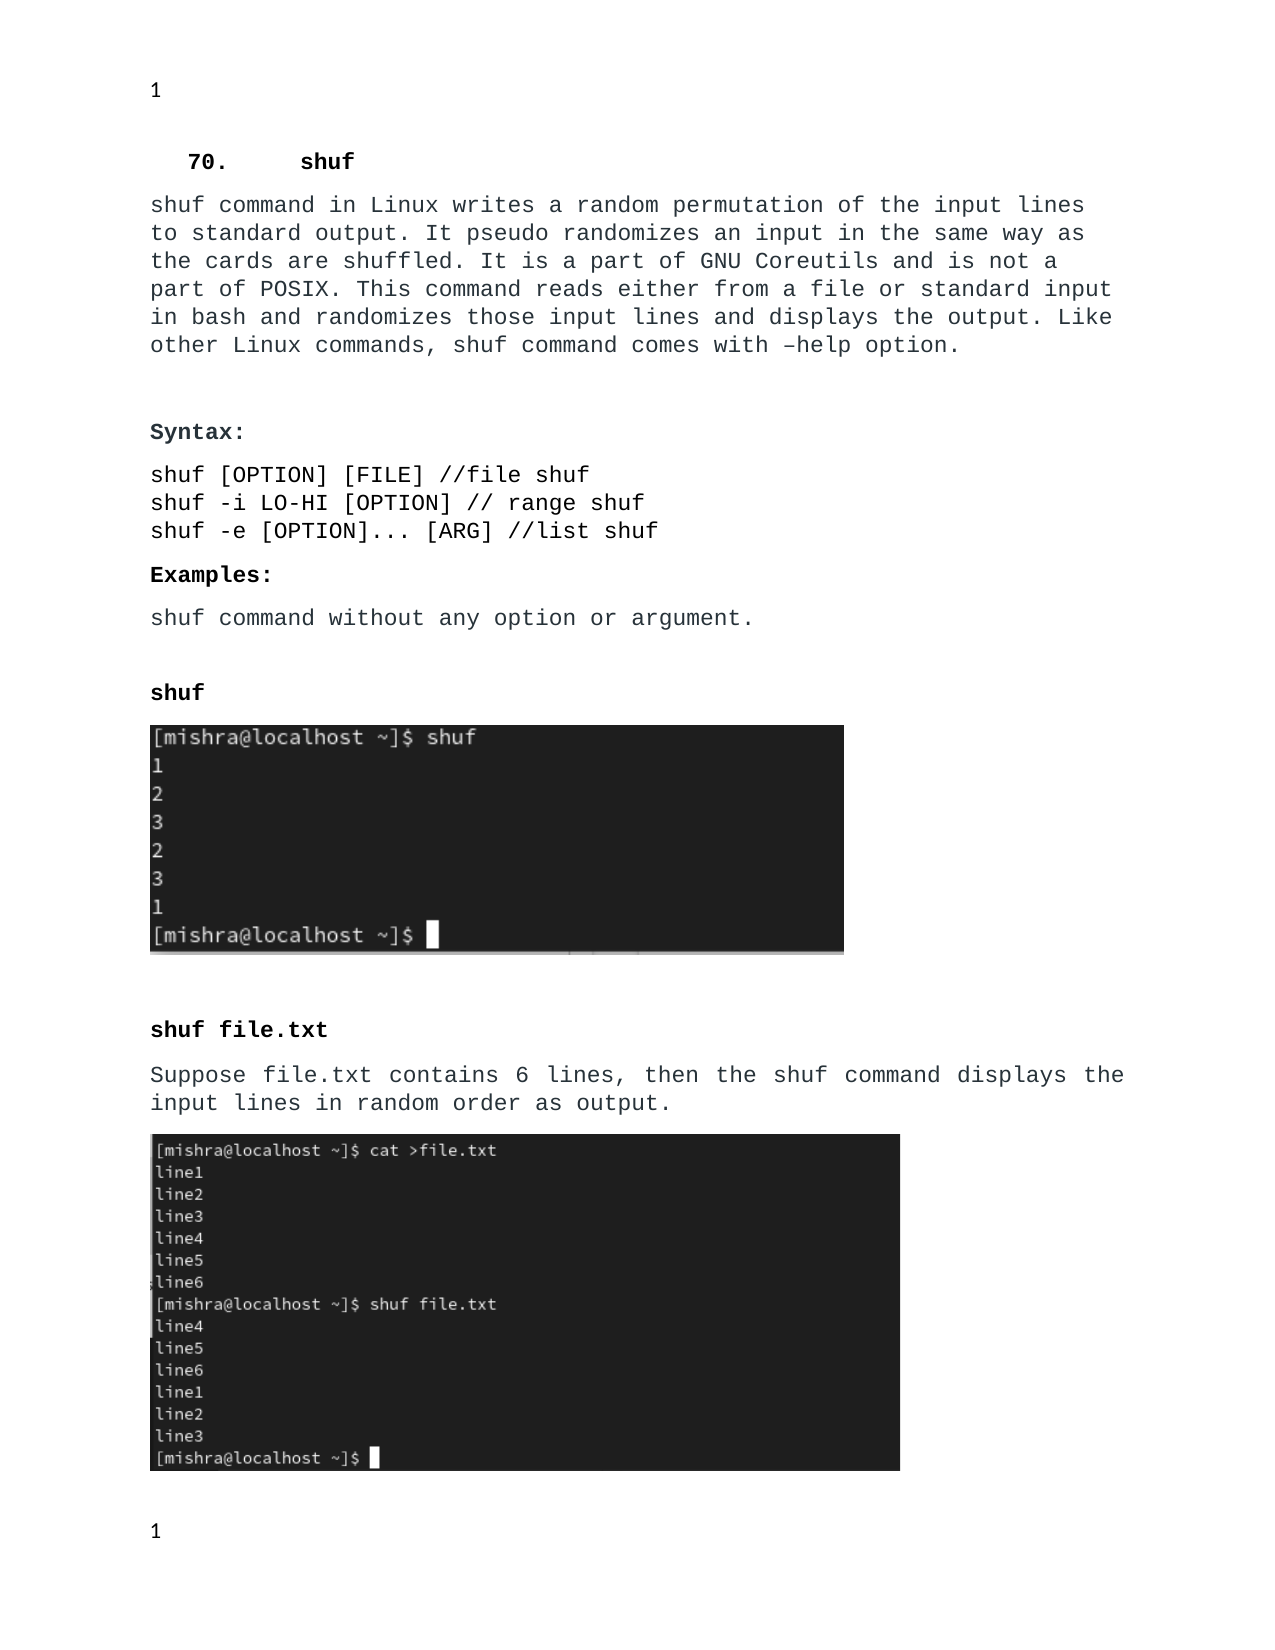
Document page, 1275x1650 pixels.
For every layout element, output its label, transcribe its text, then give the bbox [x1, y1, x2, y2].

text shuf command in Linux writes a random permutation of the input lines to standard output. It pseudo randomizes an input in the same way as the cards are shuffled. It is a part of GNU Coreutils and is not a part of POSIX. This command reads either from a file or standard input in bash and randomizes those input lines and displays the output. Like other Linux commands, shuf command comes with –help option. [150, 193, 1125, 359]
text Examples: [150, 563, 1125, 589]
subtitle shuf command without any option or argument. [150, 607, 1125, 633]
picture [150, 725, 844, 955]
text shuf [OPTION] [FILE] //file shuf shuf -i LO-HI [OPTION] // range shuf shuf -e [OPTION]... [ARG] //list shuf [150, 464, 1125, 546]
text Syntax: [150, 420, 1125, 446]
text Suppose file.txt contains 6 lines, then the shuf command displays the input lines in random order as output. [150, 1063, 1125, 1117]
text shuf [150, 681, 1125, 707]
picture [150, 1134, 901, 1471]
text shuf file.txt [150, 1018, 1125, 1044]
list shuf [187, 150, 1125, 176]
